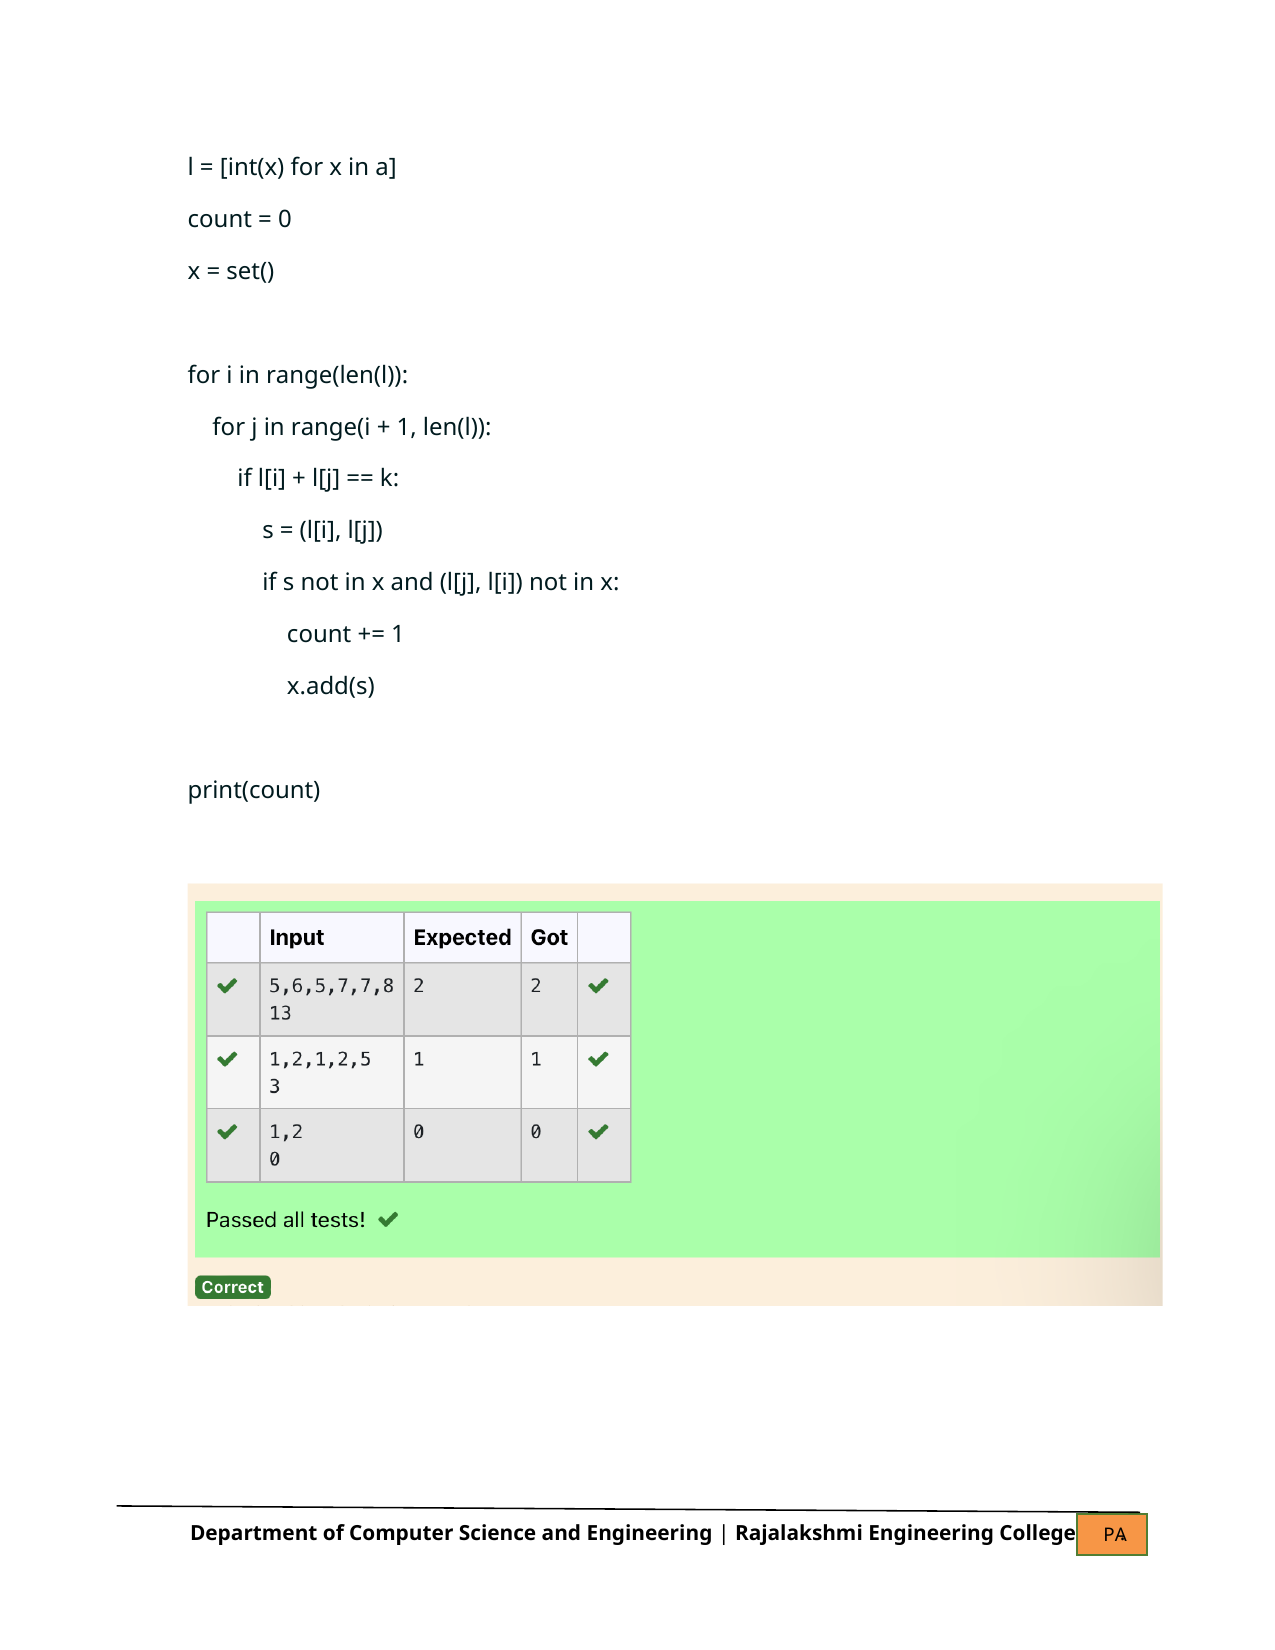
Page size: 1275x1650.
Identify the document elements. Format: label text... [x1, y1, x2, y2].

text if s not in x and (l[j], l[i]) not in x: [187, 565, 1125, 598]
text s = (l[i], l[j]) [187, 513, 1125, 546]
text x = set() [187, 254, 1125, 286]
text for j in range(i + 1, len(l)): [187, 409, 1125, 442]
text count = 0 [187, 202, 1125, 234]
picture [187, 876, 1163, 1306]
text l = [int(x) for x in a] [187, 150, 1125, 183]
text if l[i] + l[j] == k: [187, 461, 1125, 494]
text count += 1 [187, 617, 1125, 649]
text for i in range(len(l)): [187, 357, 1125, 390]
text print(count) [187, 772, 1125, 805]
text x.add(s) [187, 669, 1125, 701]
